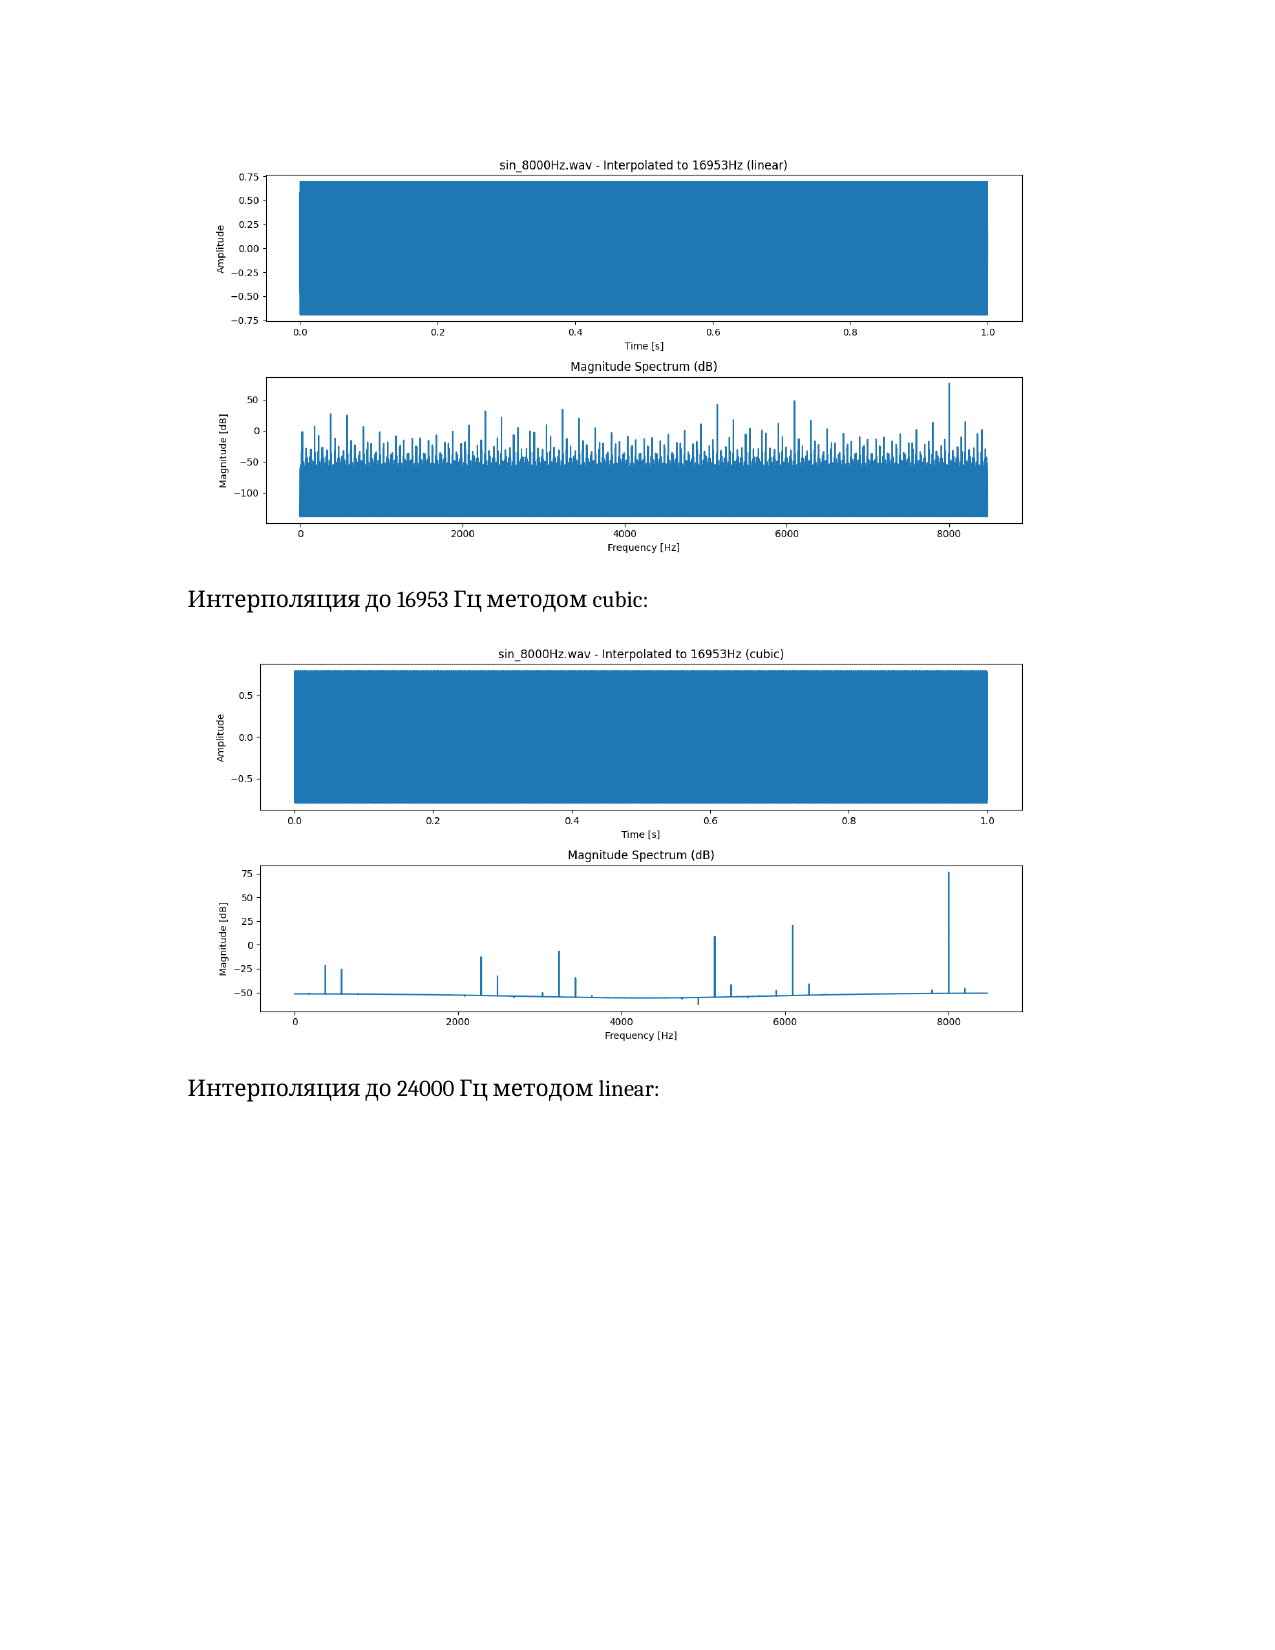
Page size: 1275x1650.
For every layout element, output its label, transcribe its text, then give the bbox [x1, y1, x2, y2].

picture [206, 638, 1032, 1051]
text Интерполяция до 24000 Гц методом linear: [187, 1075, 1087, 1102]
text Интерполяция до 16953 Гц методом cubic: [187, 587, 1087, 613]
picture [206, 150, 1032, 563]
